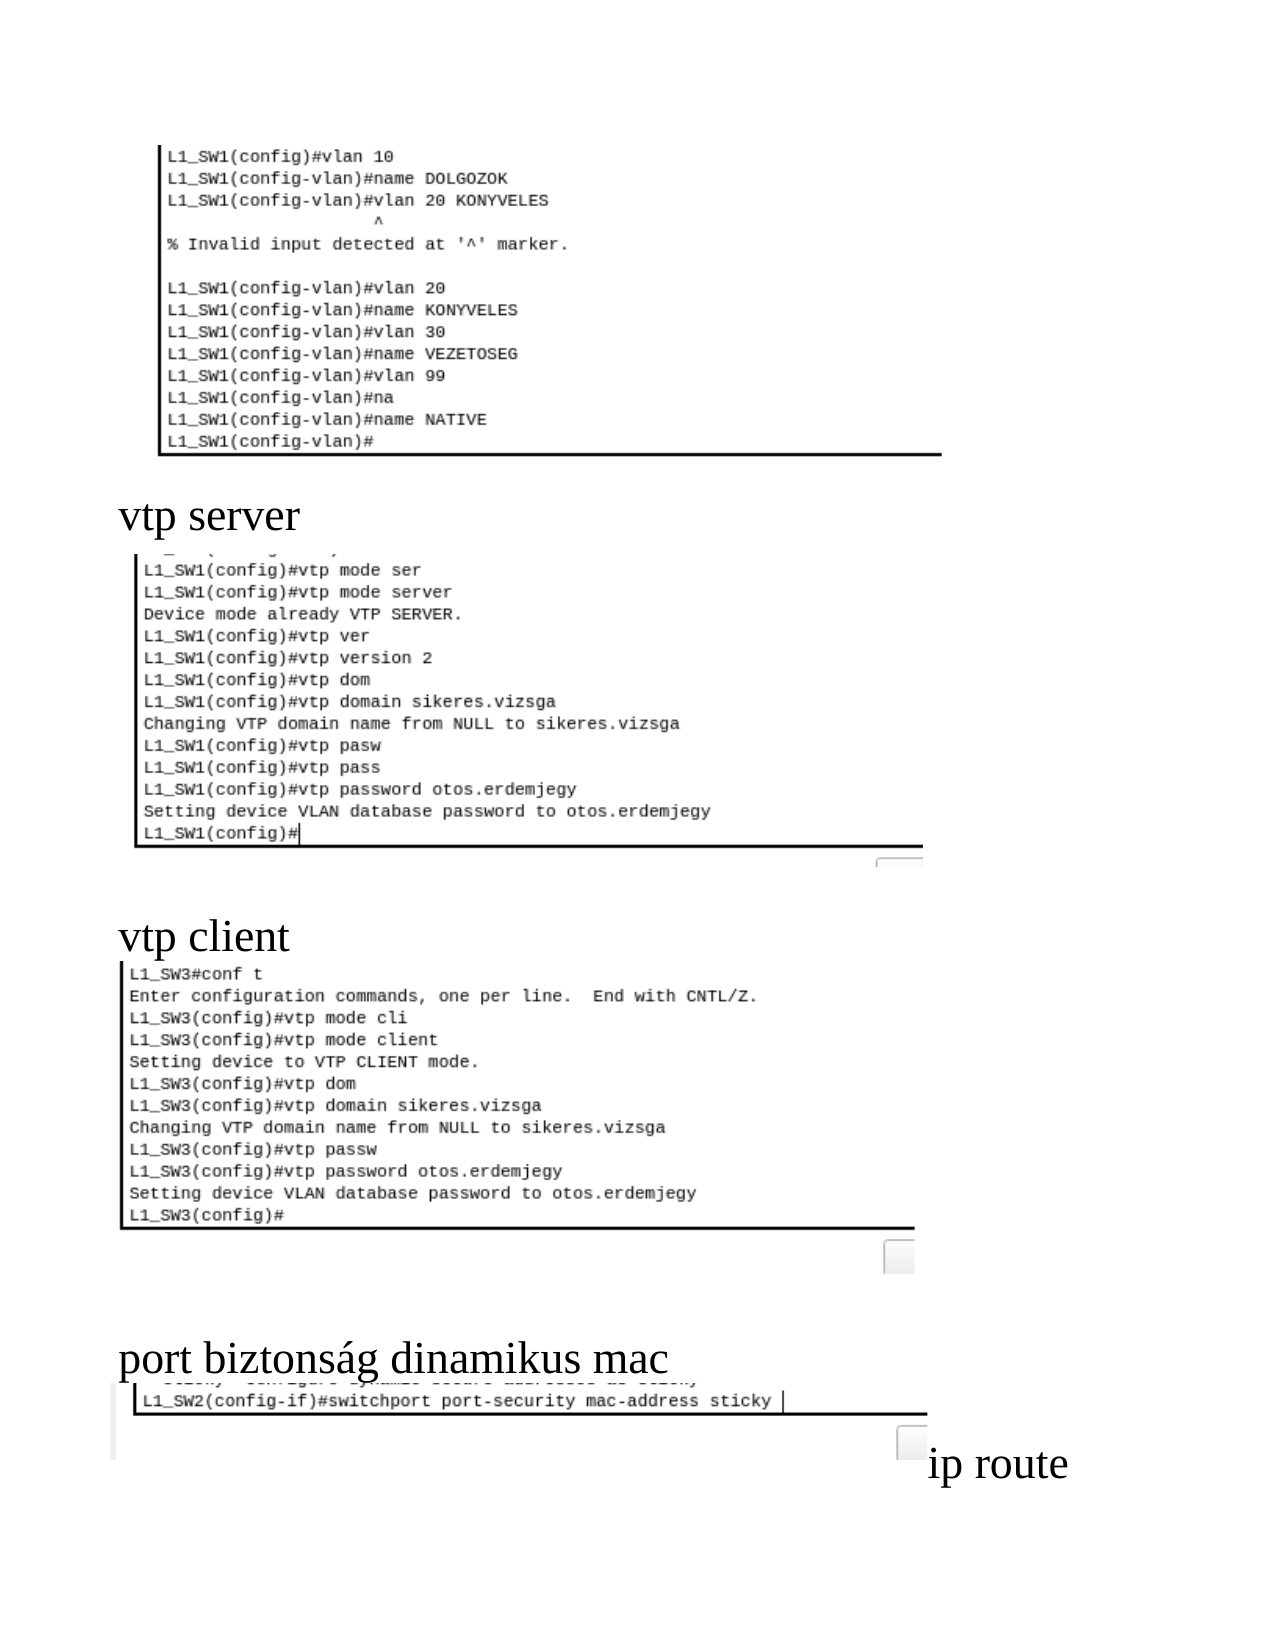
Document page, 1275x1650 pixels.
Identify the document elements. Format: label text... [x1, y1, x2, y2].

text vtp server [118, 487, 1157, 540]
picture [141, 145, 942, 458]
text ip route [118, 1436, 1157, 1488]
text vtp client [118, 909, 1157, 961]
picture [110, 1383, 928, 1460]
picture [122, 554, 923, 867]
picture [114, 961, 915, 1274]
text port biztonság dinamikus mac [118, 1330, 1157, 1383]
